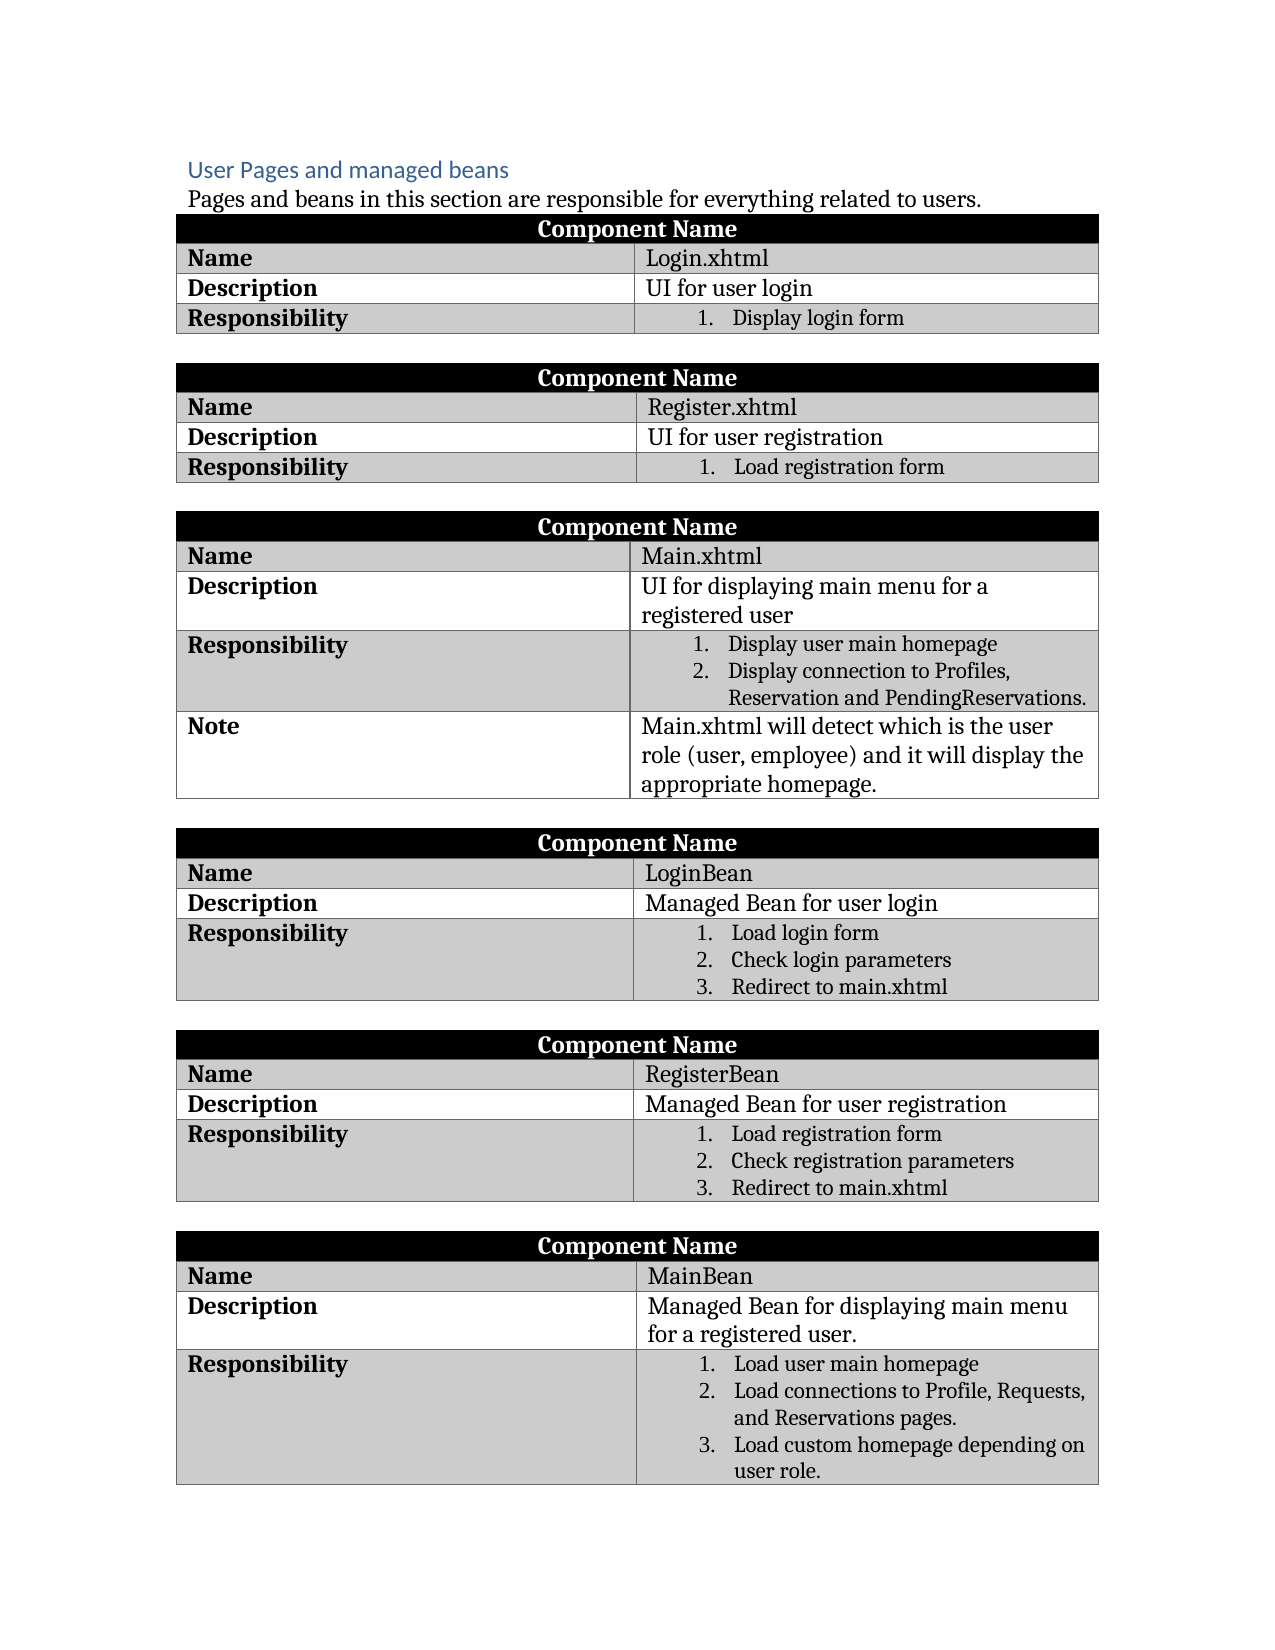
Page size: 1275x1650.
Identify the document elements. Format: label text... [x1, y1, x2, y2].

table_cell UI for user login [635, 274, 1098, 303]
table_cell Register.xhtml [637, 393, 1098, 422]
table_cell Load registration form [637, 453, 1098, 482]
table_cell Description [177, 1292, 636, 1349]
table_cell LoginBean [634, 859, 1098, 888]
table_cell Responsibility [177, 453, 636, 482]
table_cell Name [177, 859, 633, 888]
table_cell Display login form [635, 304, 1098, 333]
table_cell Responsibility [177, 304, 634, 333]
table_cell Main.xhtml will detect which is the user role (user, employee) and it will display the appropriate homepage. [631, 712, 1098, 798]
table_cell Note [177, 712, 629, 798]
table_cell Login.xhtml [635, 244, 1098, 273]
text Pages and beans in this section are responsible for everything related to users. [187, 185, 1087, 213]
table_cell Responsibility [177, 631, 629, 711]
table_cell Description [177, 572, 629, 629]
table_cell Load login form Check login parameters Redirect to main.xhtml [634, 919, 1098, 1000]
table_cell MainBean [637, 1262, 1098, 1291]
table_header Component Name [177, 1031, 1098, 1059]
table_cell Name [177, 542, 629, 571]
table_cell Display user main homepage Display connection to Profiles, Reservation and PendingReservations. [631, 631, 1098, 711]
subtitle User Pages and managed beans [187, 154, 1087, 185]
table_cell UI for displaying main menu for a registered user [631, 572, 1098, 629]
table_cell Description [177, 1090, 633, 1119]
table_cell Description [177, 423, 636, 452]
table_cell Name [177, 244, 634, 273]
table_cell Load registration form Check registration parameters Redirect to main.xhtml [634, 1120, 1098, 1201]
table_cell Name [177, 393, 636, 422]
table_cell Managed Bean for displaying main menu for a registered user. [637, 1292, 1098, 1349]
table_cell Name [177, 1262, 636, 1291]
table_cell Description [177, 274, 634, 303]
table_cell Responsibility [177, 1120, 633, 1201]
table_cell UI for user registration [637, 423, 1098, 452]
table_cell Responsibility [177, 919, 633, 1000]
table_cell Description [177, 889, 633, 917]
table_cell Main.xhtml [631, 542, 1098, 571]
table_cell Managed Bean for user registration [634, 1090, 1098, 1119]
table_header Component Name [177, 1232, 1098, 1261]
table_header Component Name [177, 215, 1098, 243]
table_cell RegisterBean [634, 1060, 1098, 1089]
table_cell Responsibility [177, 1350, 636, 1484]
table_header Component Name [177, 364, 1098, 392]
table_header Component Name [177, 513, 1098, 541]
table_cell Load user main homepage Load connections to Profile, Requests, and Reservations pages. Load custom homepage depending on user role. [637, 1350, 1098, 1484]
table_header Component Name [177, 829, 1098, 858]
table_cell Name [177, 1060, 633, 1089]
table_cell Managed Bean for user login [634, 889, 1098, 917]
